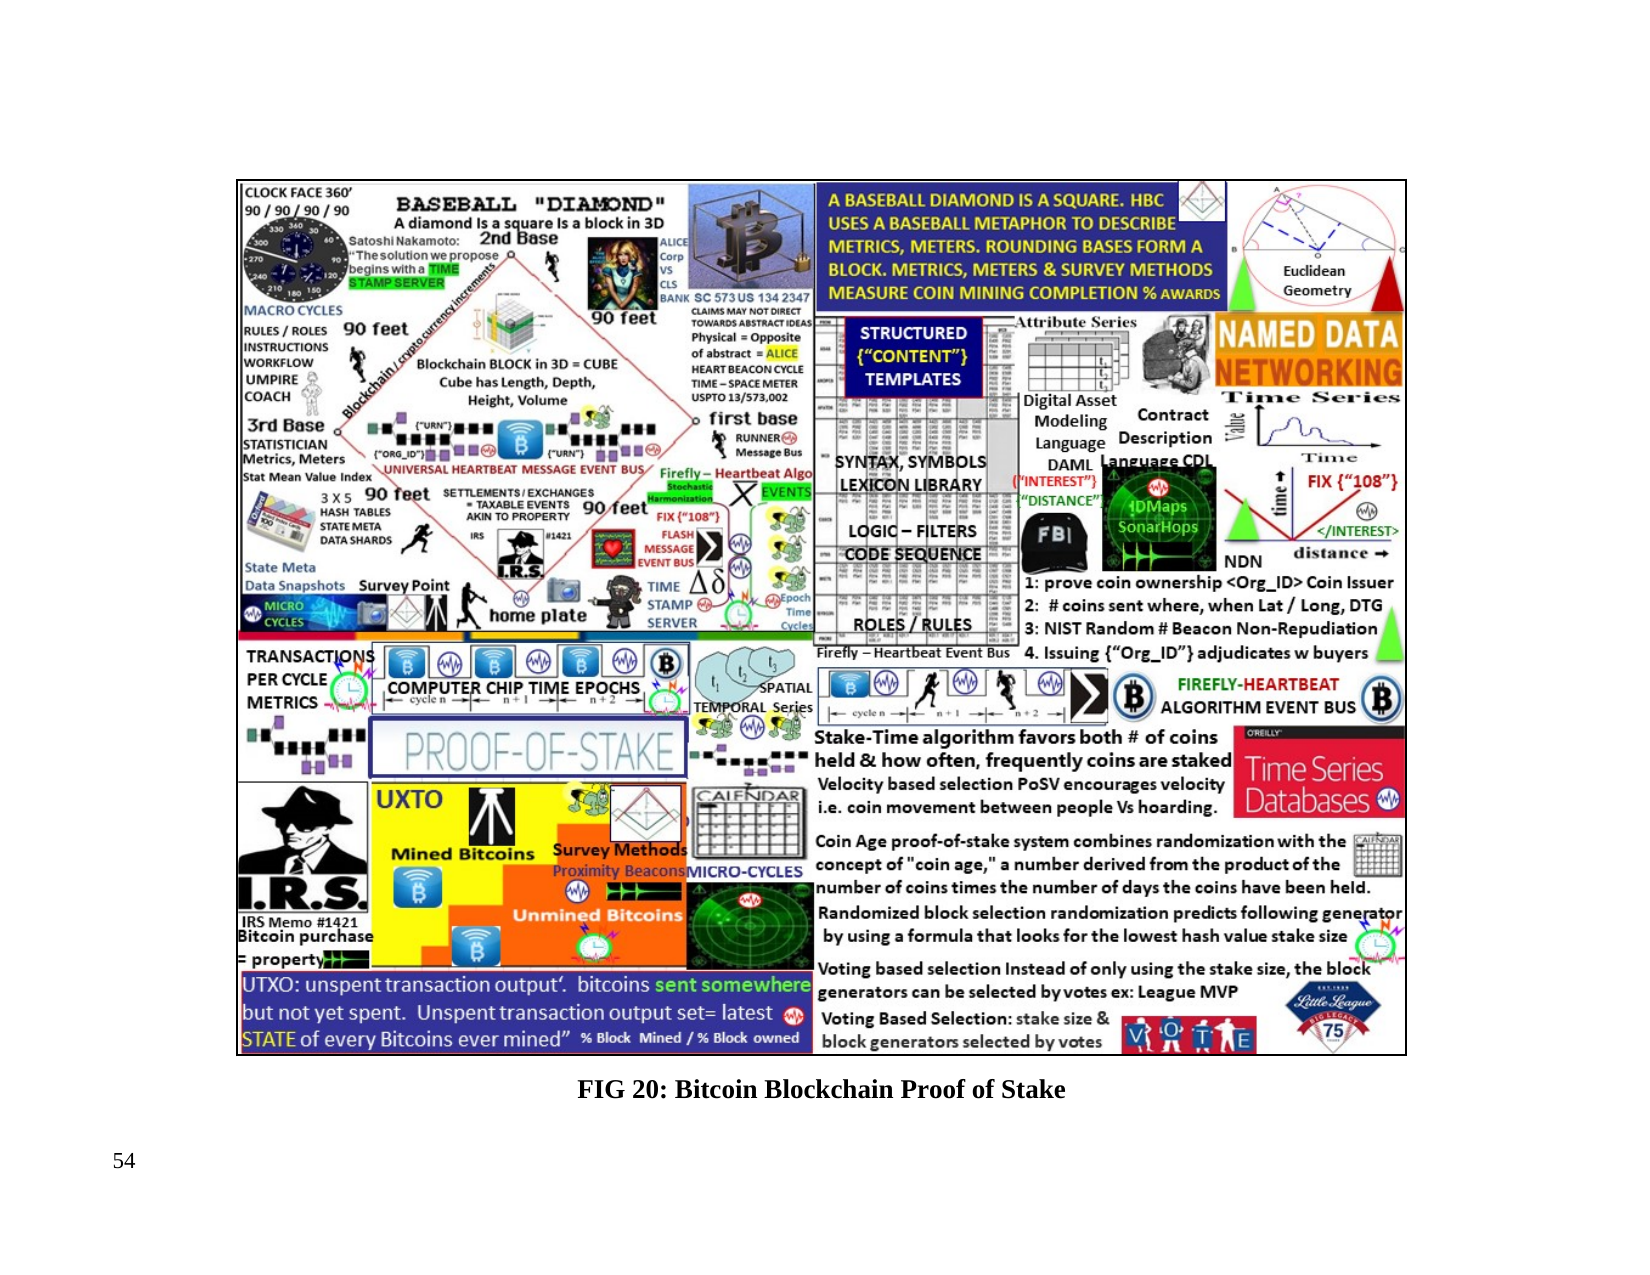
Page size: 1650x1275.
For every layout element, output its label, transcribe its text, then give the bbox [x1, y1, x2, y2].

picture [238, 181, 1405, 1054]
text FIG 20: Bitcoin Blockchain Proof of Stake [112, 1073, 1531, 1105]
